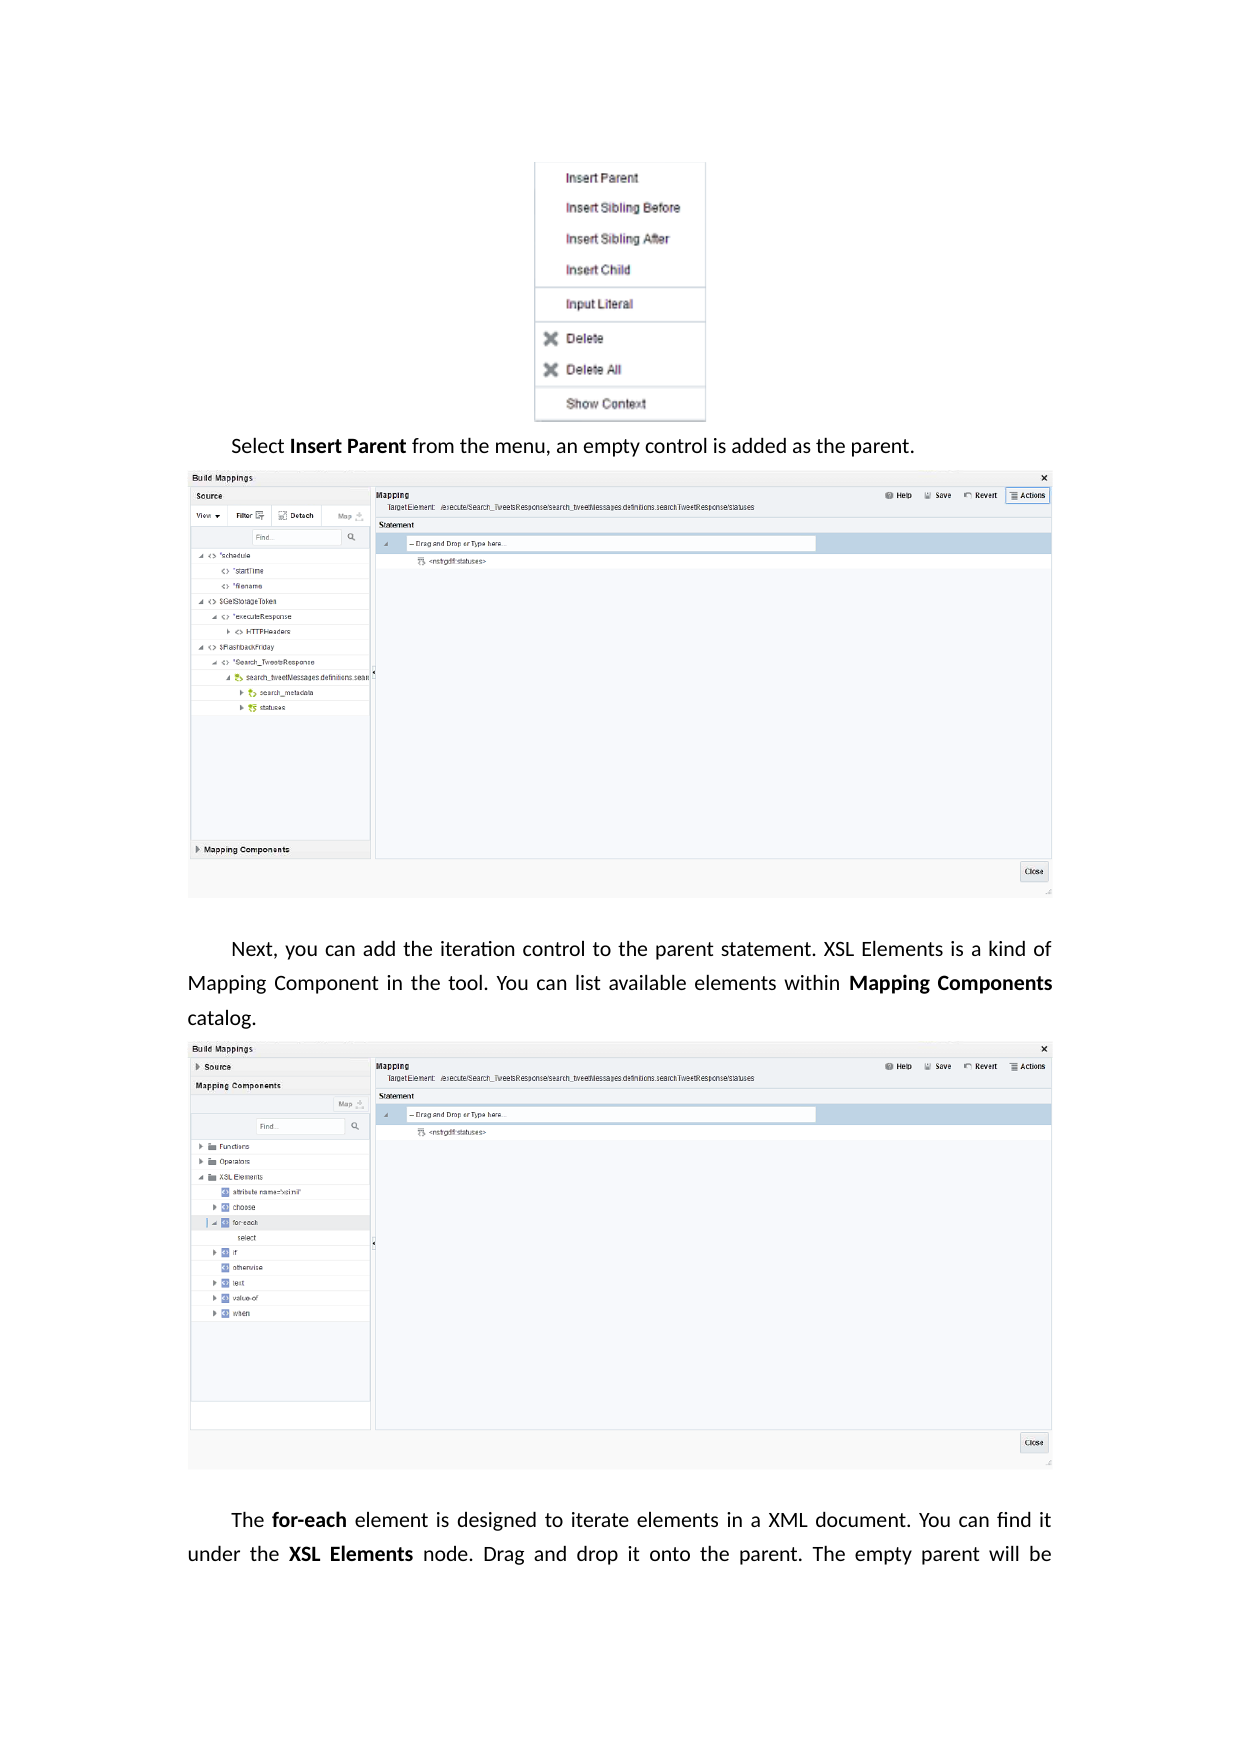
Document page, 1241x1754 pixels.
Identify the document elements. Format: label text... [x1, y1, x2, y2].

text Next, you can add the iteration control to the parent statement. XSL Elements is a kind of Mapping Component in the tool. You can list available elements within Mapping Components catalog. [187, 933, 1053, 1033]
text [187, 1504, 1053, 1570]
text Select Insert Parent from the menu, an empty control is added as the parent. [187, 430, 1053, 462]
picture [187, 470, 1053, 898]
picture [534, 162, 707, 422]
picture [187, 1041, 1053, 1470]
